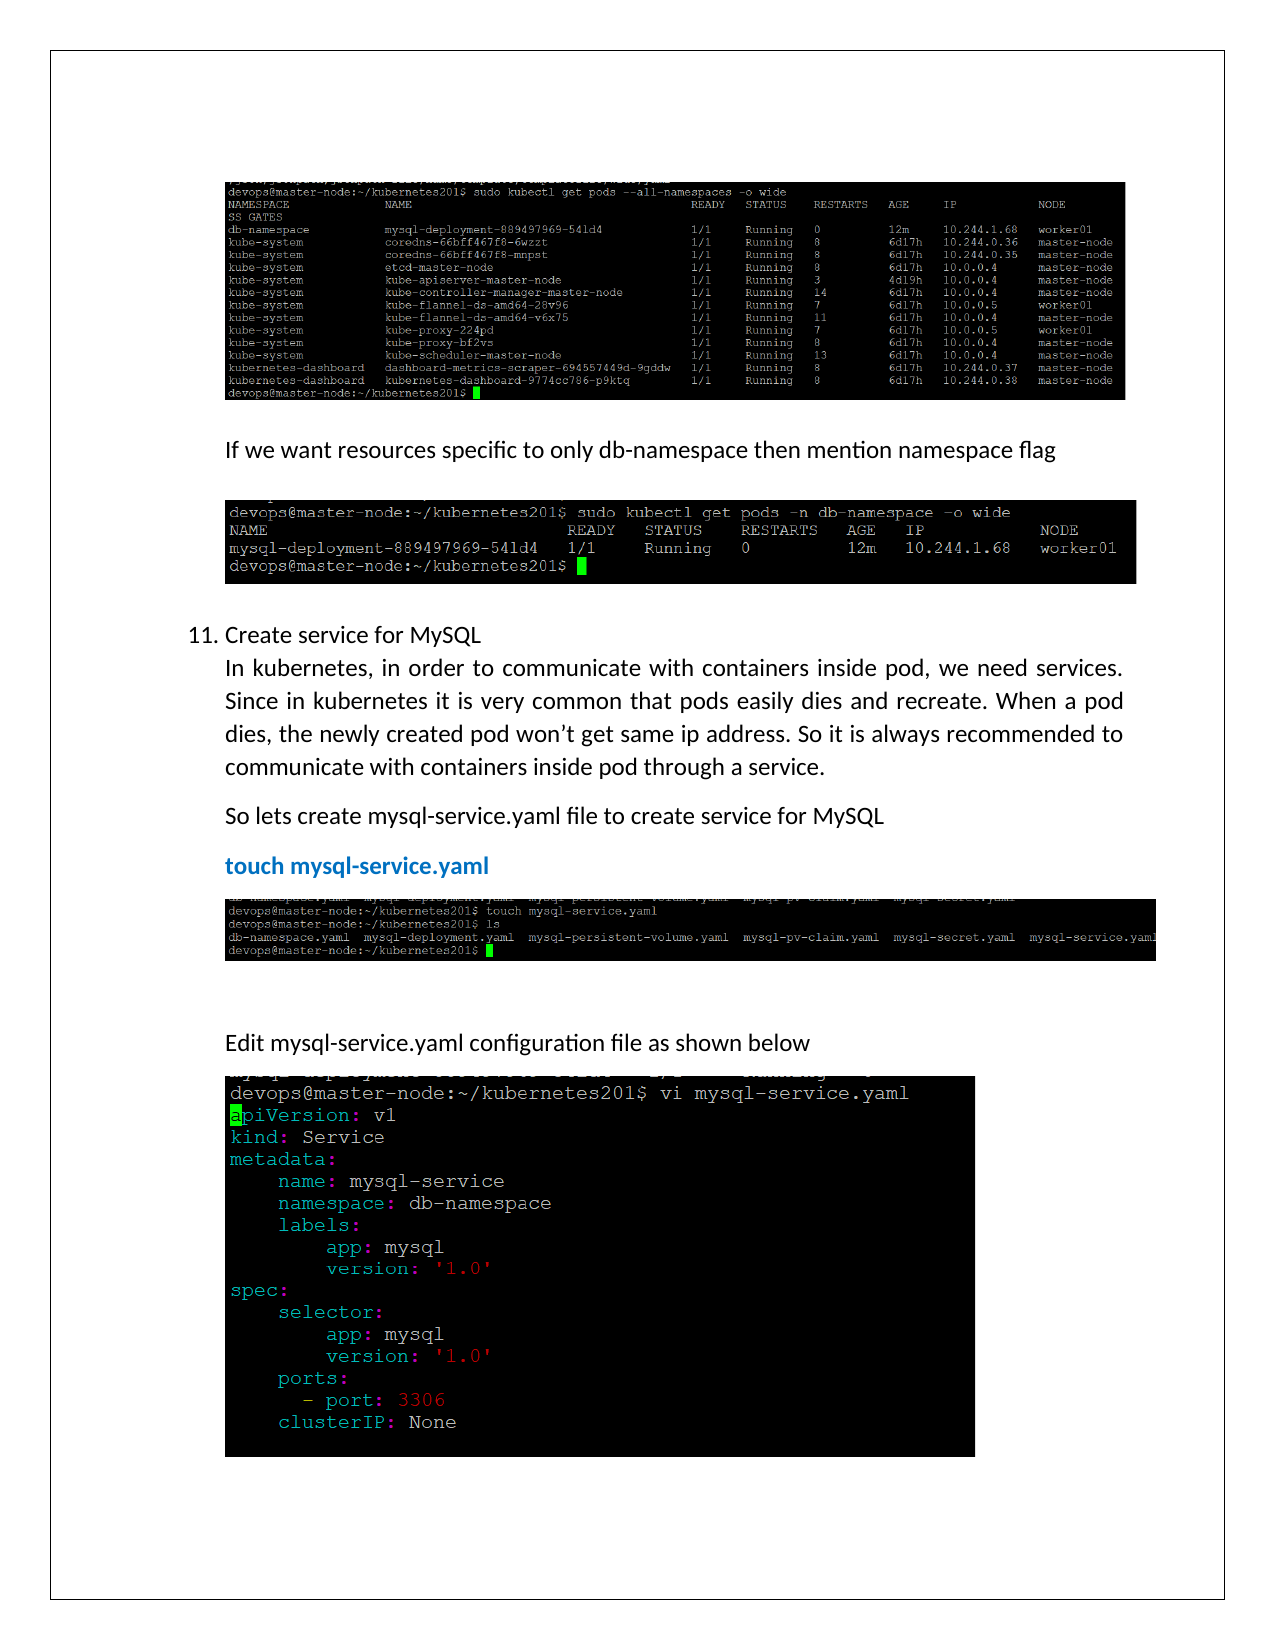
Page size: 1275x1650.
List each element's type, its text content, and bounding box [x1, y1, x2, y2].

text So lets create mysql-service.yaml file to create service for MySQL [150, 800, 1125, 831]
picture [225, 182, 1126, 400]
picture [225, 500, 1137, 584]
list If we want resources specific to only db-namespace then mention namespace flag [225, 435, 1125, 465]
list In kubernetes, in order to communicate with containers inside pod, we need services. Since in kubernetes it is very common that pods easily dies and recreate. When a pod dies, the newly created pod won’t get same ip address. So it is always recommended to communicate with containers inside pod through a service. [225, 652, 1125, 781]
picture [225, 1076, 976, 1457]
list Create service for MySQL [187, 619, 1125, 650]
text Edit mysql-service.yaml configuration file as shown below [150, 1027, 1125, 1057]
picture [225, 899, 1156, 961]
text touch mysql-service.yaml [150, 850, 1125, 881]
